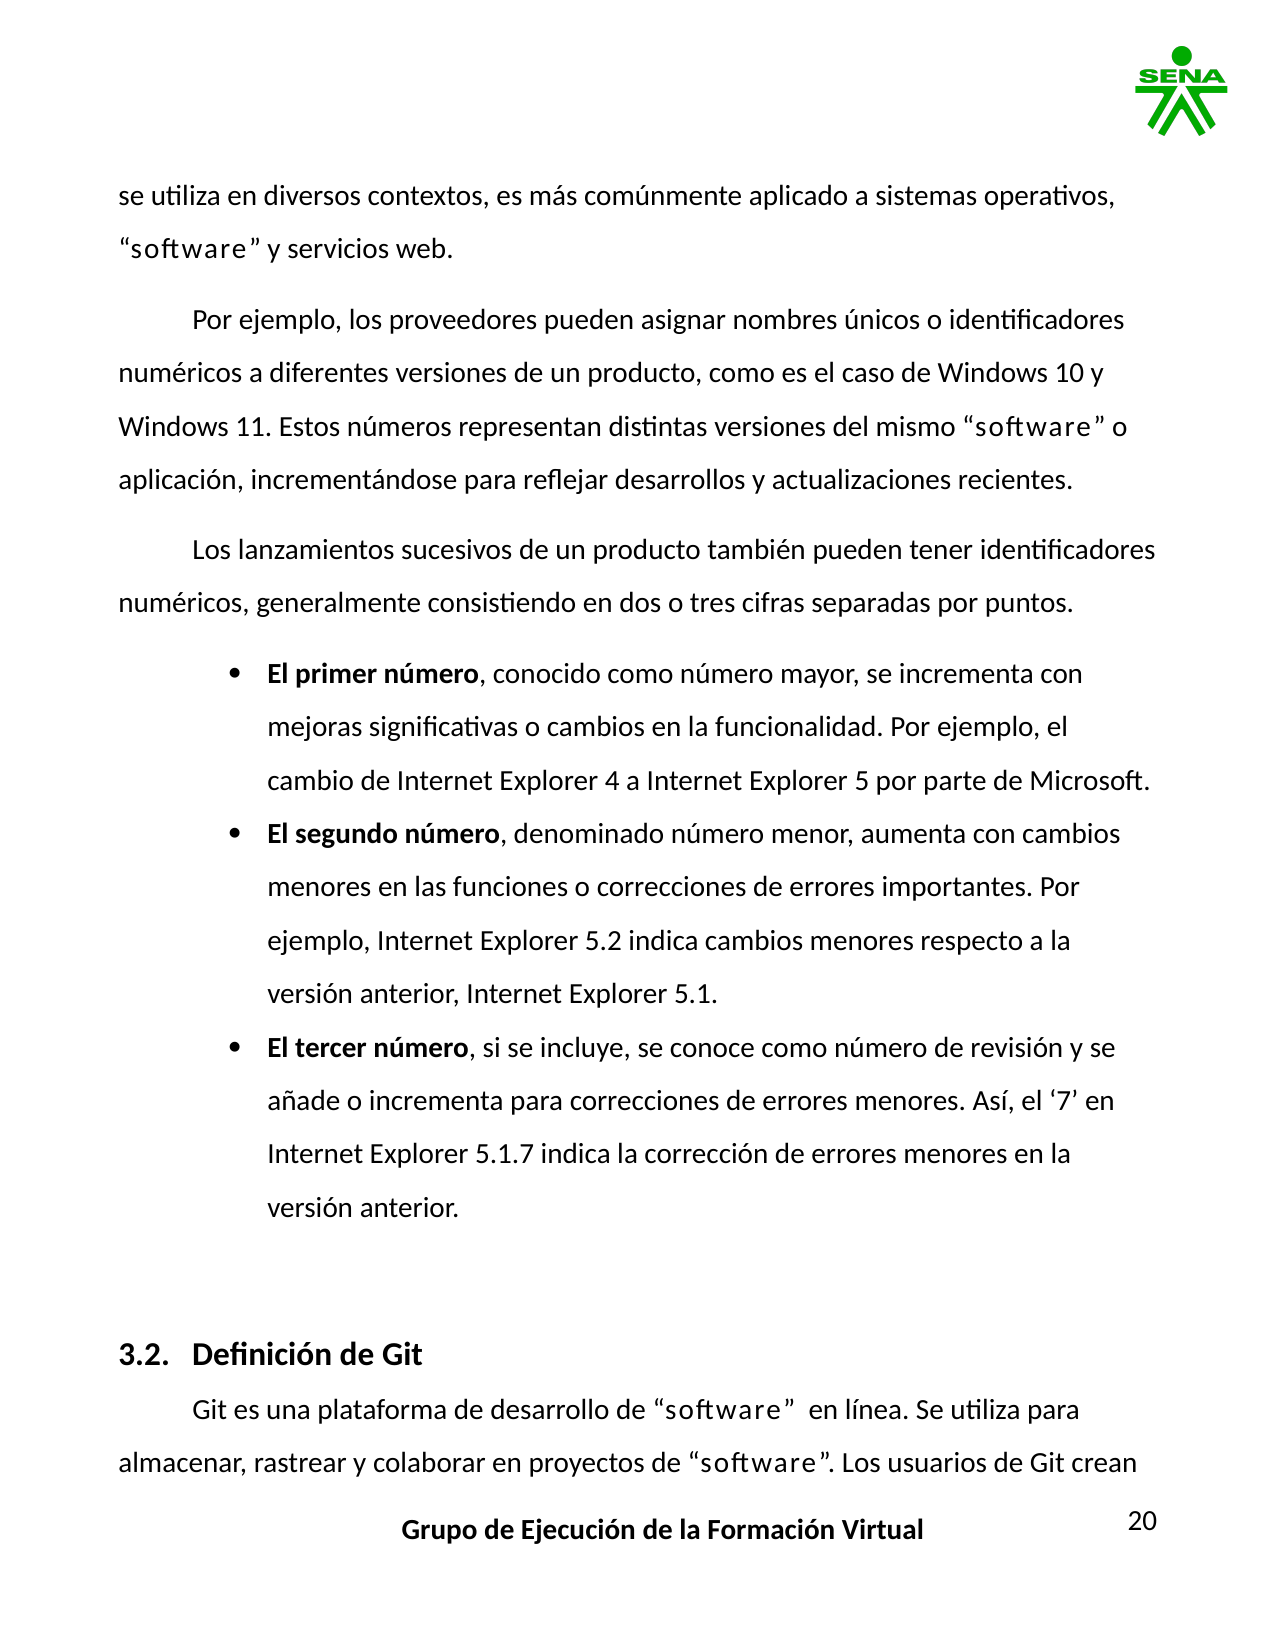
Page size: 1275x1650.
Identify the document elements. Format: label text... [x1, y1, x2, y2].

list El tercer número, si se incluye, se conoce como número de revisión y se añade o incrementa para correcciones de errores menores. Así, el ‘7’ en Internet Explorer 5.1.7 indica la corrección de errores menores en la versión anterior. [229, 1029, 1157, 1225]
list El segundo número, denominado número menor, aumenta con cambios menores en las funciones o correcciones de errores importantes. Por ejemplo, Internet Explorer 5.2 indica cambios menores respecto a la versión anterior, Internet Explorer 5.1. [229, 815, 1157, 1011]
picture [1135, 46, 1228, 136]
text Los lanzamientos sucesivos de un producto también pueden tener identificadores numéricos, generalmente consistiendo en dos o tres cifras separadas por puntos. [118, 531, 1157, 620]
list El primer número, conocido como número mayor, se incrementa con mejoras significativas o cambios en la funcionalidad. Por ejemplo, el cambio de Internet Explorer 4 a Internet Explorer 5 por parte de Microsoft. [229, 655, 1157, 797]
subtitle Definición de Git [118, 1333, 1157, 1374]
text Por ejemplo, los proveedores pueden asignar nombres únicos o identificadores numéricos a diferentes versiones de un producto, como es el caso de Windows 10 y Windows 11. Estos números representan distintas versiones del mismo “software” o aplicación, incrementándose para reflejar desarrollos y actualizaciones recientes. [118, 301, 1157, 497]
